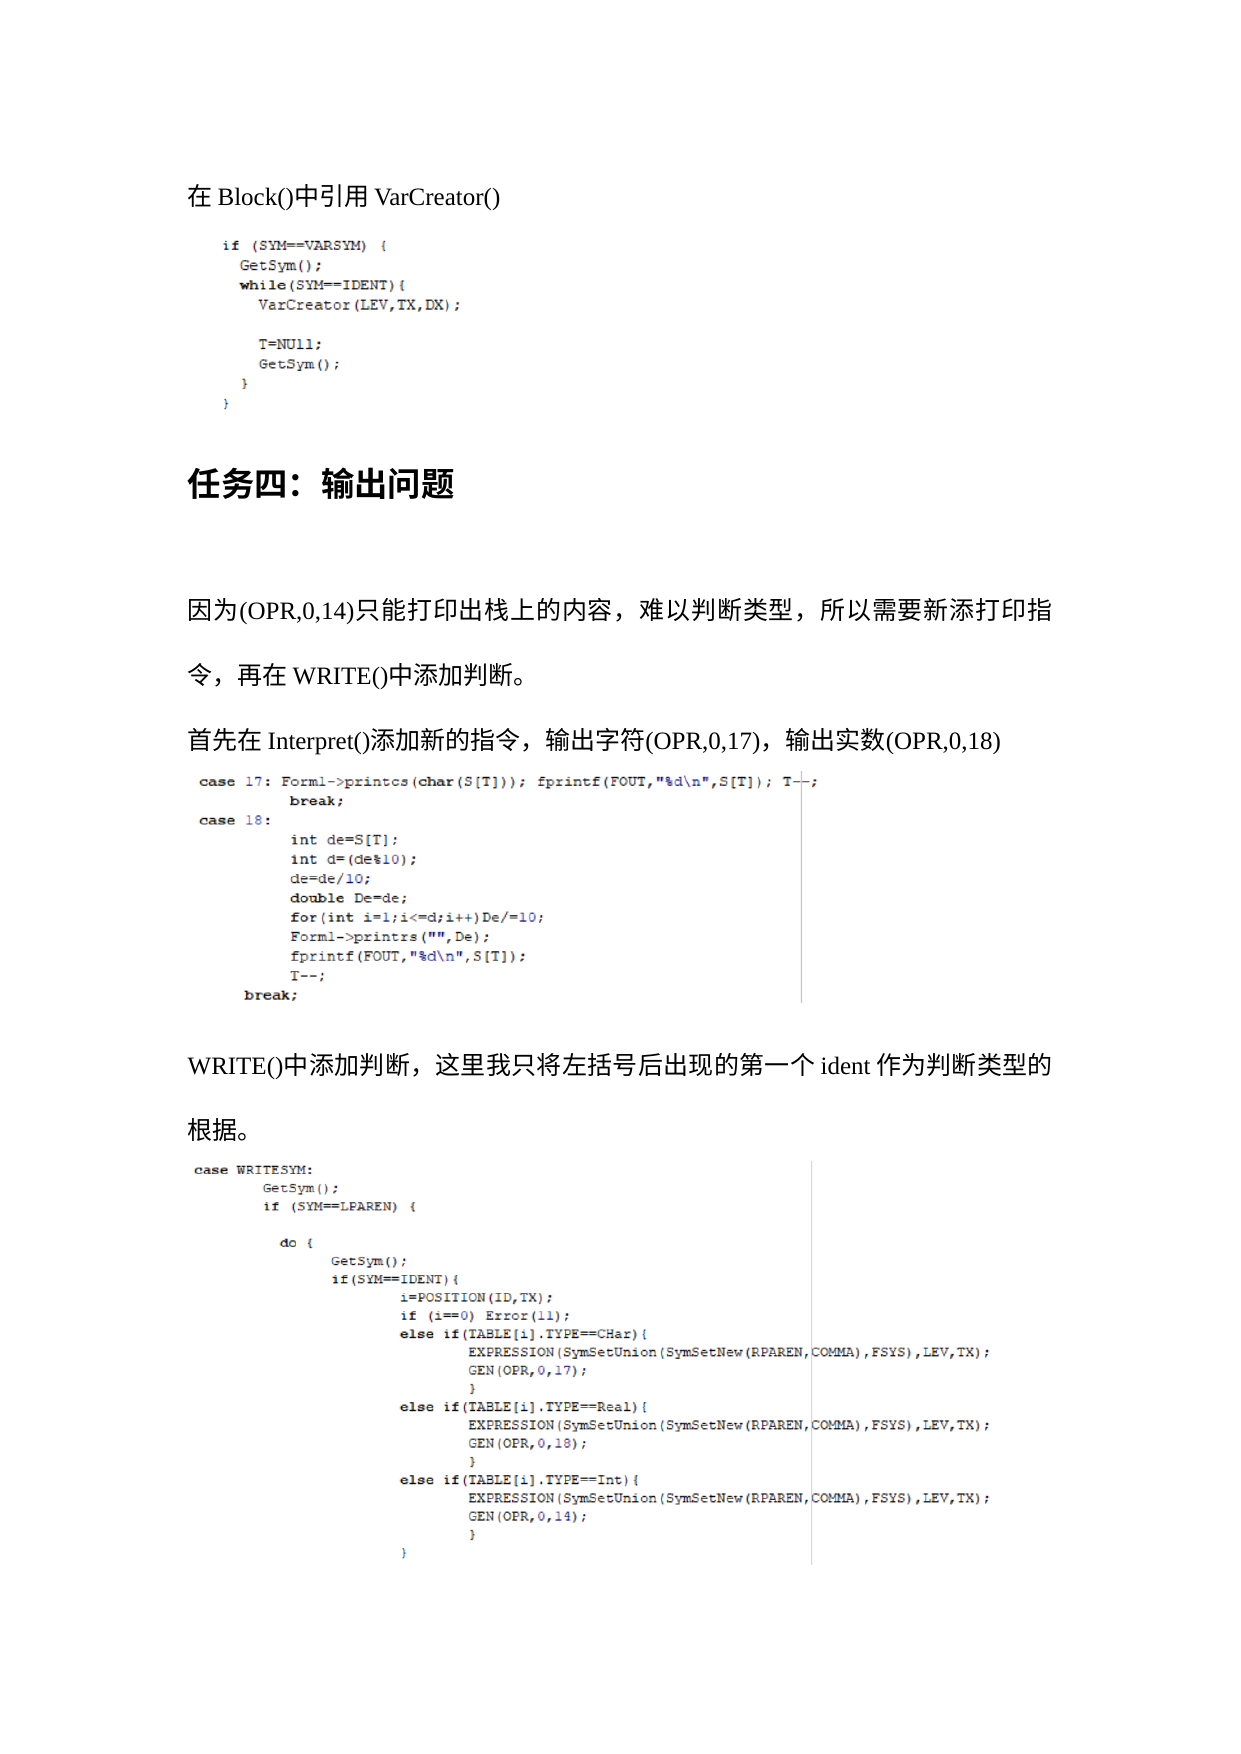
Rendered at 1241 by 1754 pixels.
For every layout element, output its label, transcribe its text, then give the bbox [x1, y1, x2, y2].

text 首先在Interpret()添加新的指令，输出字符(OPR,0,17)，输出实数(OPR,0,18) [187, 706, 1053, 771]
picture [187, 771, 821, 1003]
picture [187, 1161, 1004, 1565]
text 在Block()中引用VarCreator() [187, 162, 1053, 227]
text 因为(OPR,0,14)只能打印出栈上的内容，难以判断类型，所以需要新添打印指令，再在WRITE()中添加判断。 [187, 576, 1053, 706]
picture [187, 235, 557, 414]
text WRITE()中添加判断，这里我只将左括号后出现的第一个ident作为判断类型的根据。 [187, 1031, 1053, 1161]
subtitle 任务四：输出问题 [187, 449, 1053, 514]
